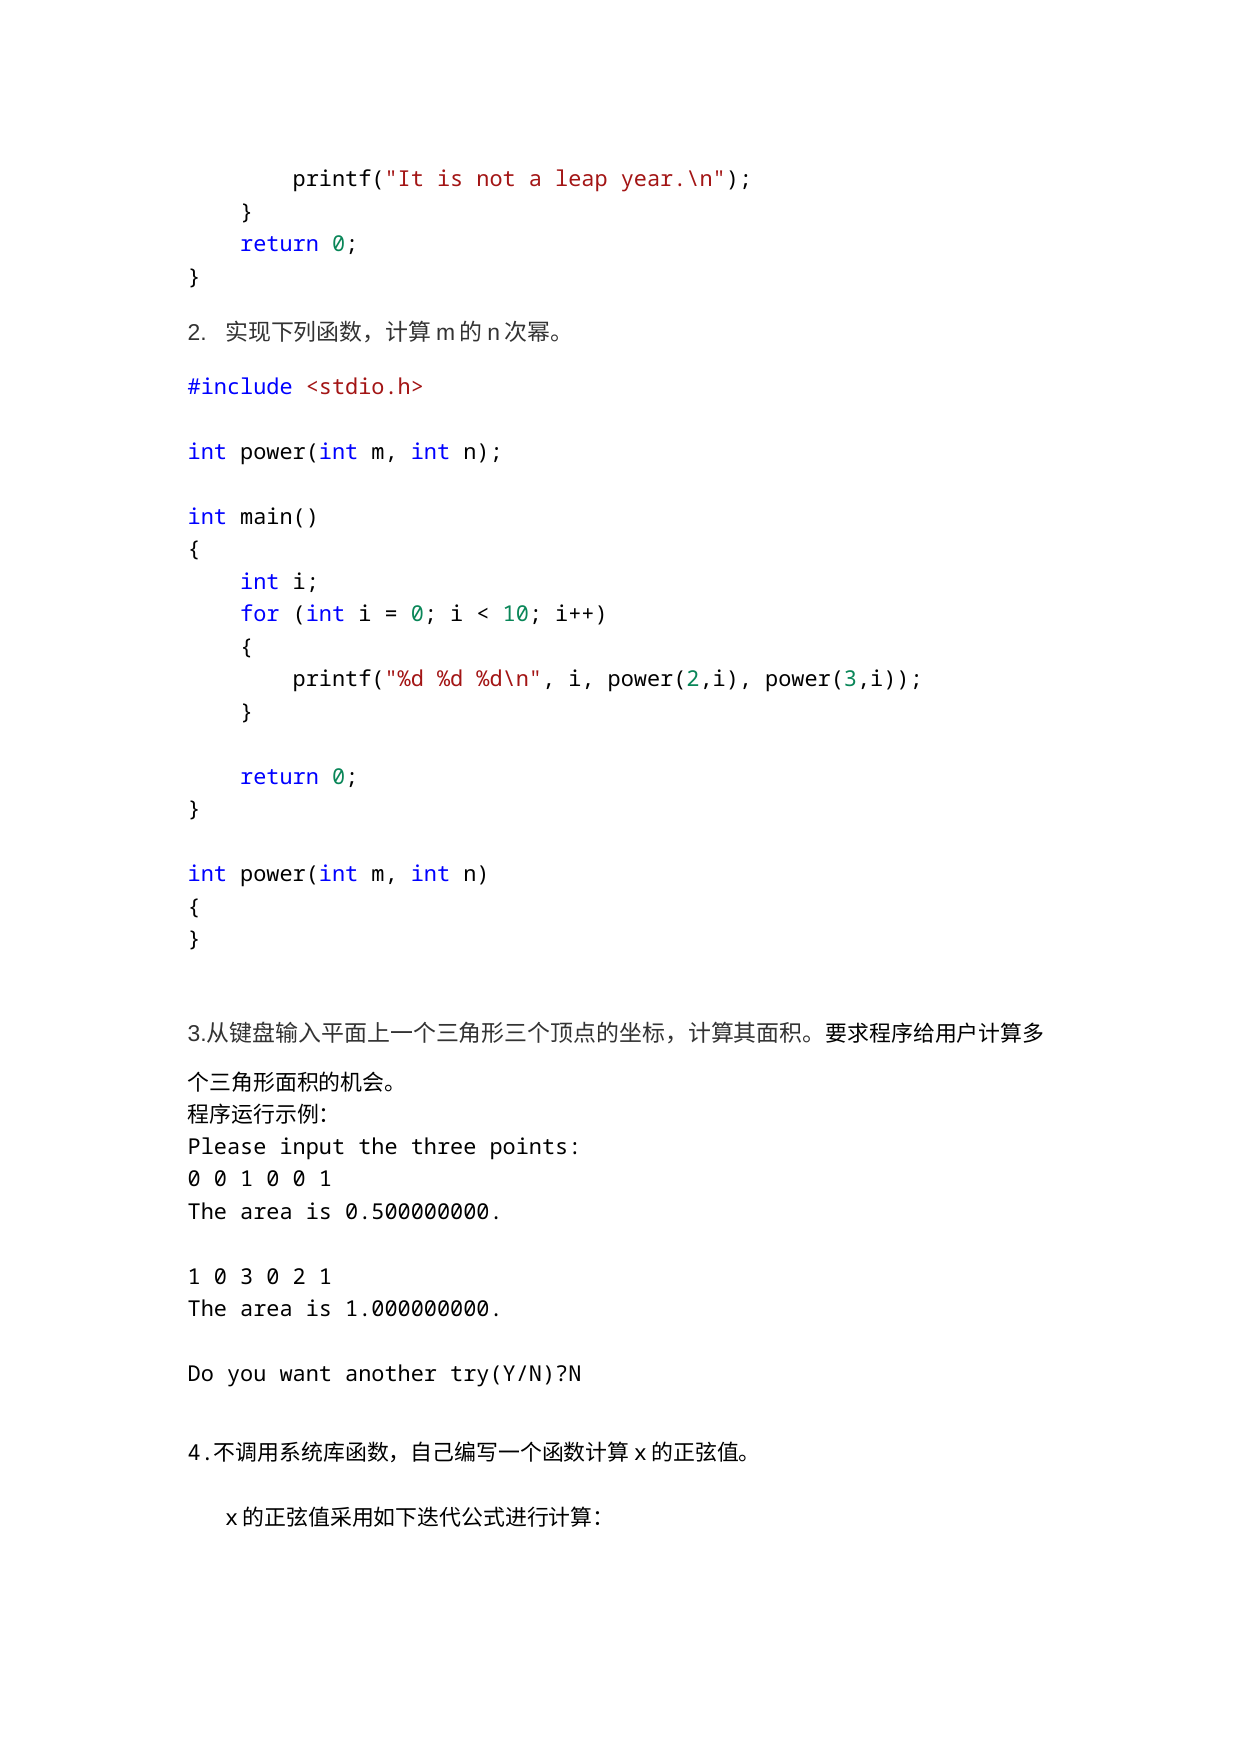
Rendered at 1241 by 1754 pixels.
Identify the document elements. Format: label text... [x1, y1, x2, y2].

text } [187, 194, 1053, 227]
text for (int i = 0; i < 10; i++) [187, 597, 1053, 629]
text { [187, 629, 1053, 662]
text The area is 0.500000000. [187, 1194, 1053, 1227]
text 4.不调用系统库函数，自己编写一个函数计算x的正弦值。 [187, 1434, 1053, 1467]
text int power(int m, int n) [187, 857, 1053, 889]
text printf("%d %d %d\n", i, power(2,i), power(3,i)); [187, 662, 1053, 694]
text Please input the three points: [187, 1129, 1053, 1162]
text } [187, 922, 1053, 954]
text printf("It is not a leap year.\n"); [187, 162, 1053, 194]
text int i; [187, 564, 1053, 597]
text } [187, 259, 1053, 292]
text { [187, 889, 1053, 922]
text #include <stdio.h> [187, 369, 1053, 402]
text } [187, 792, 1053, 824]
text 0 0 1 0 0 1 [187, 1162, 1053, 1194]
text return 0; [187, 227, 1053, 259]
text int main() [187, 499, 1053, 532]
text The area is 1.000000000. [187, 1292, 1053, 1324]
text } [187, 694, 1053, 727]
list 实现下列函数，计算m的n次幂。 [187, 298, 1053, 363]
text return 0; [187, 759, 1053, 792]
text 程序运行示例： [187, 1097, 1053, 1129]
text int power(int m, int n); [187, 434, 1053, 467]
text Do you want another try(Y/N)?N [187, 1357, 1053, 1389]
text { [187, 532, 1053, 564]
text 3.从键盘输入平面上一个三角形三个顶点的坐标，计算其面积。要求程序给用户计算多个三角形面积的机会。 [187, 999, 1053, 1097]
list x的正弦值采用如下迭代公式进行计算： [225, 1499, 1053, 1532]
text 1 0 3 0 2 1 [187, 1259, 1053, 1292]
